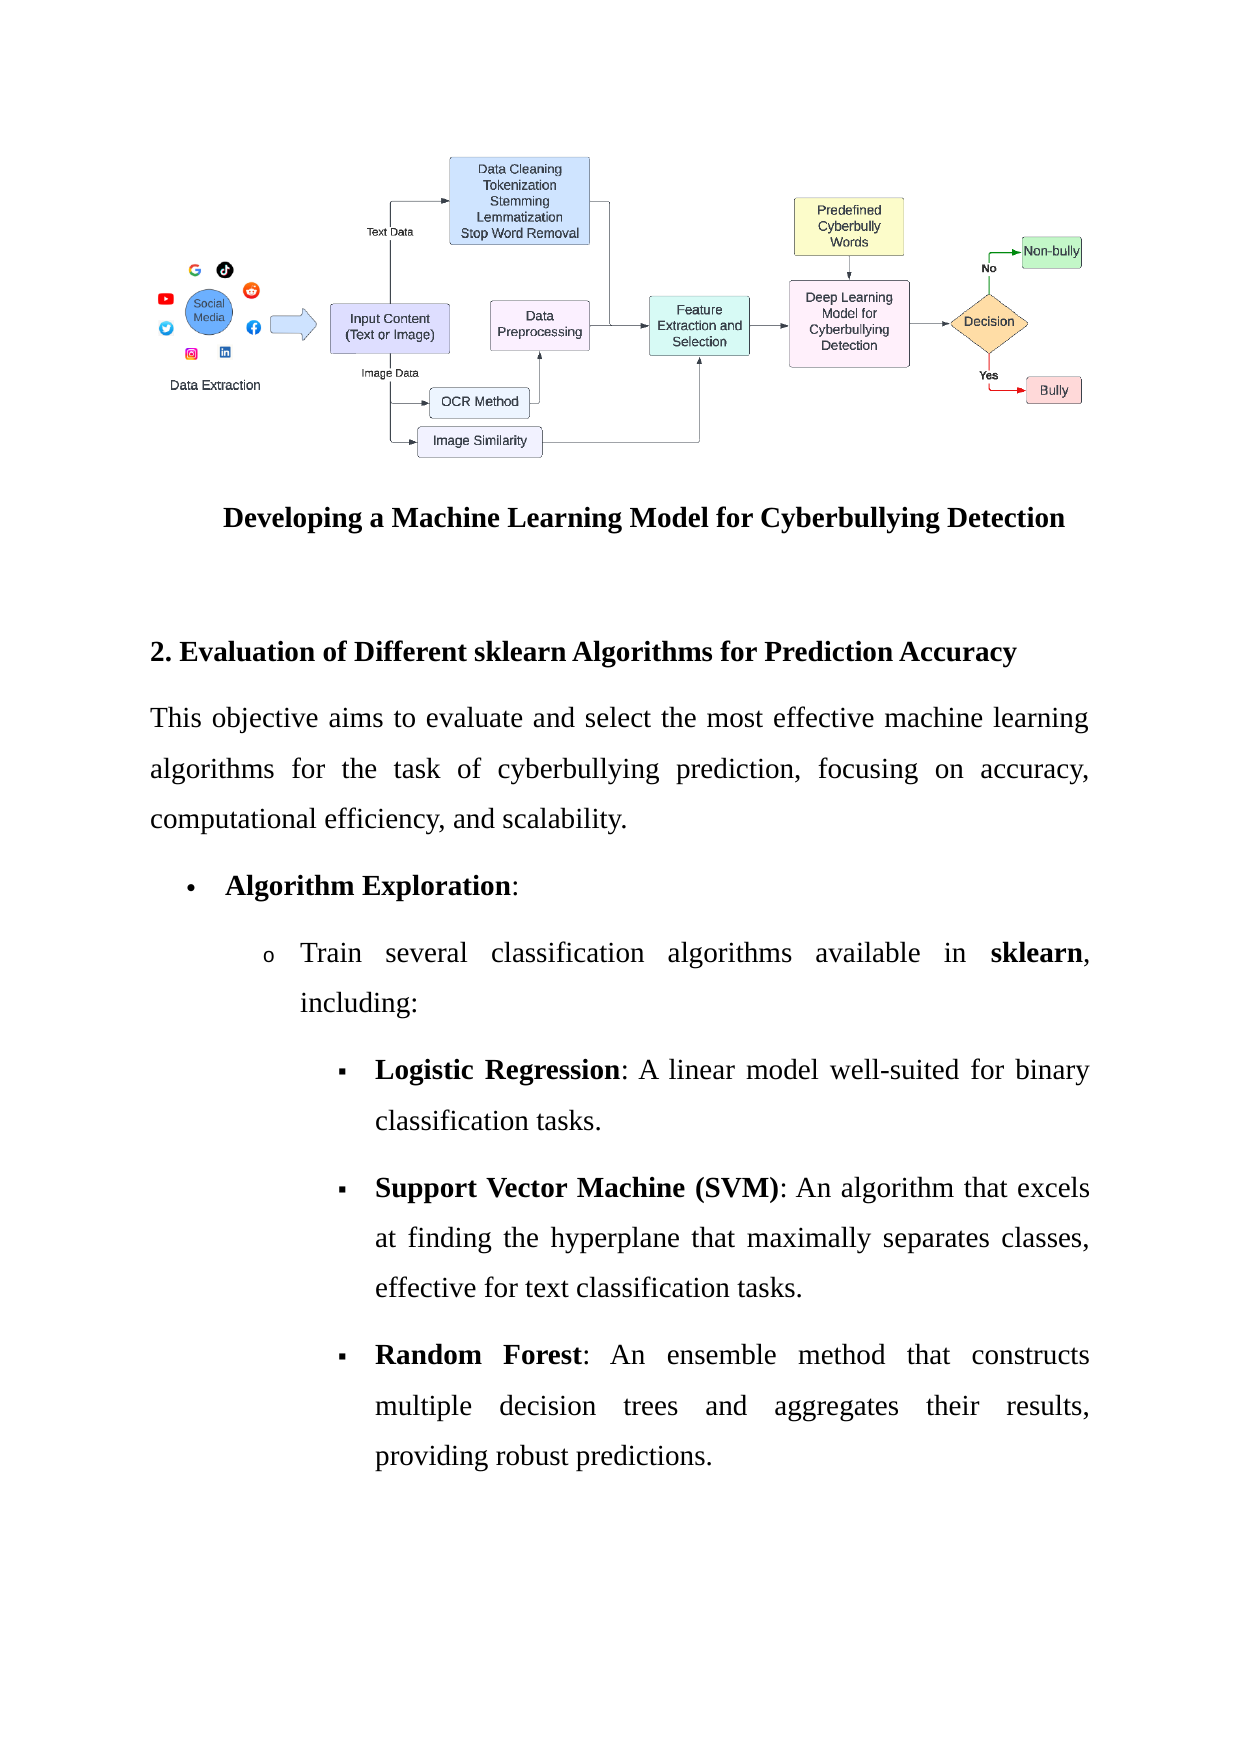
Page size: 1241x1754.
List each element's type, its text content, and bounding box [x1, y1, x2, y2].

text Developing a Machine Learning Model for Cyberbullying Detection [150, 500, 1090, 533]
list Random Forest: An ensemble method that constructs multiple decision trees and aggregates their results, providing robust predictions. [337, 1337, 1090, 1472]
list Algorithm Exploration: [187, 868, 1090, 902]
picture [150, 150, 1091, 466]
text This objective aims to evaluate and select the most effective machine learning algorithms for the task of cyberbullying prediction, focusing on accuracy, computational efficiency, and scalability. [150, 701, 1090, 835]
list Logistic Regression: A linear model well-suited for binary classification tasks. [337, 1052, 1090, 1136]
text 2. Evaluation of Different sklearn Algorithms for Prediction Accuracy [150, 634, 1090, 667]
list Support Vector Machine (SVM): An algorithm that excels at finding the hyperplane that maximally separates classes, effective for text classification tasks. [337, 1170, 1090, 1304]
list Train several classification algorithms available in sklearn, including: [262, 935, 1090, 1019]
